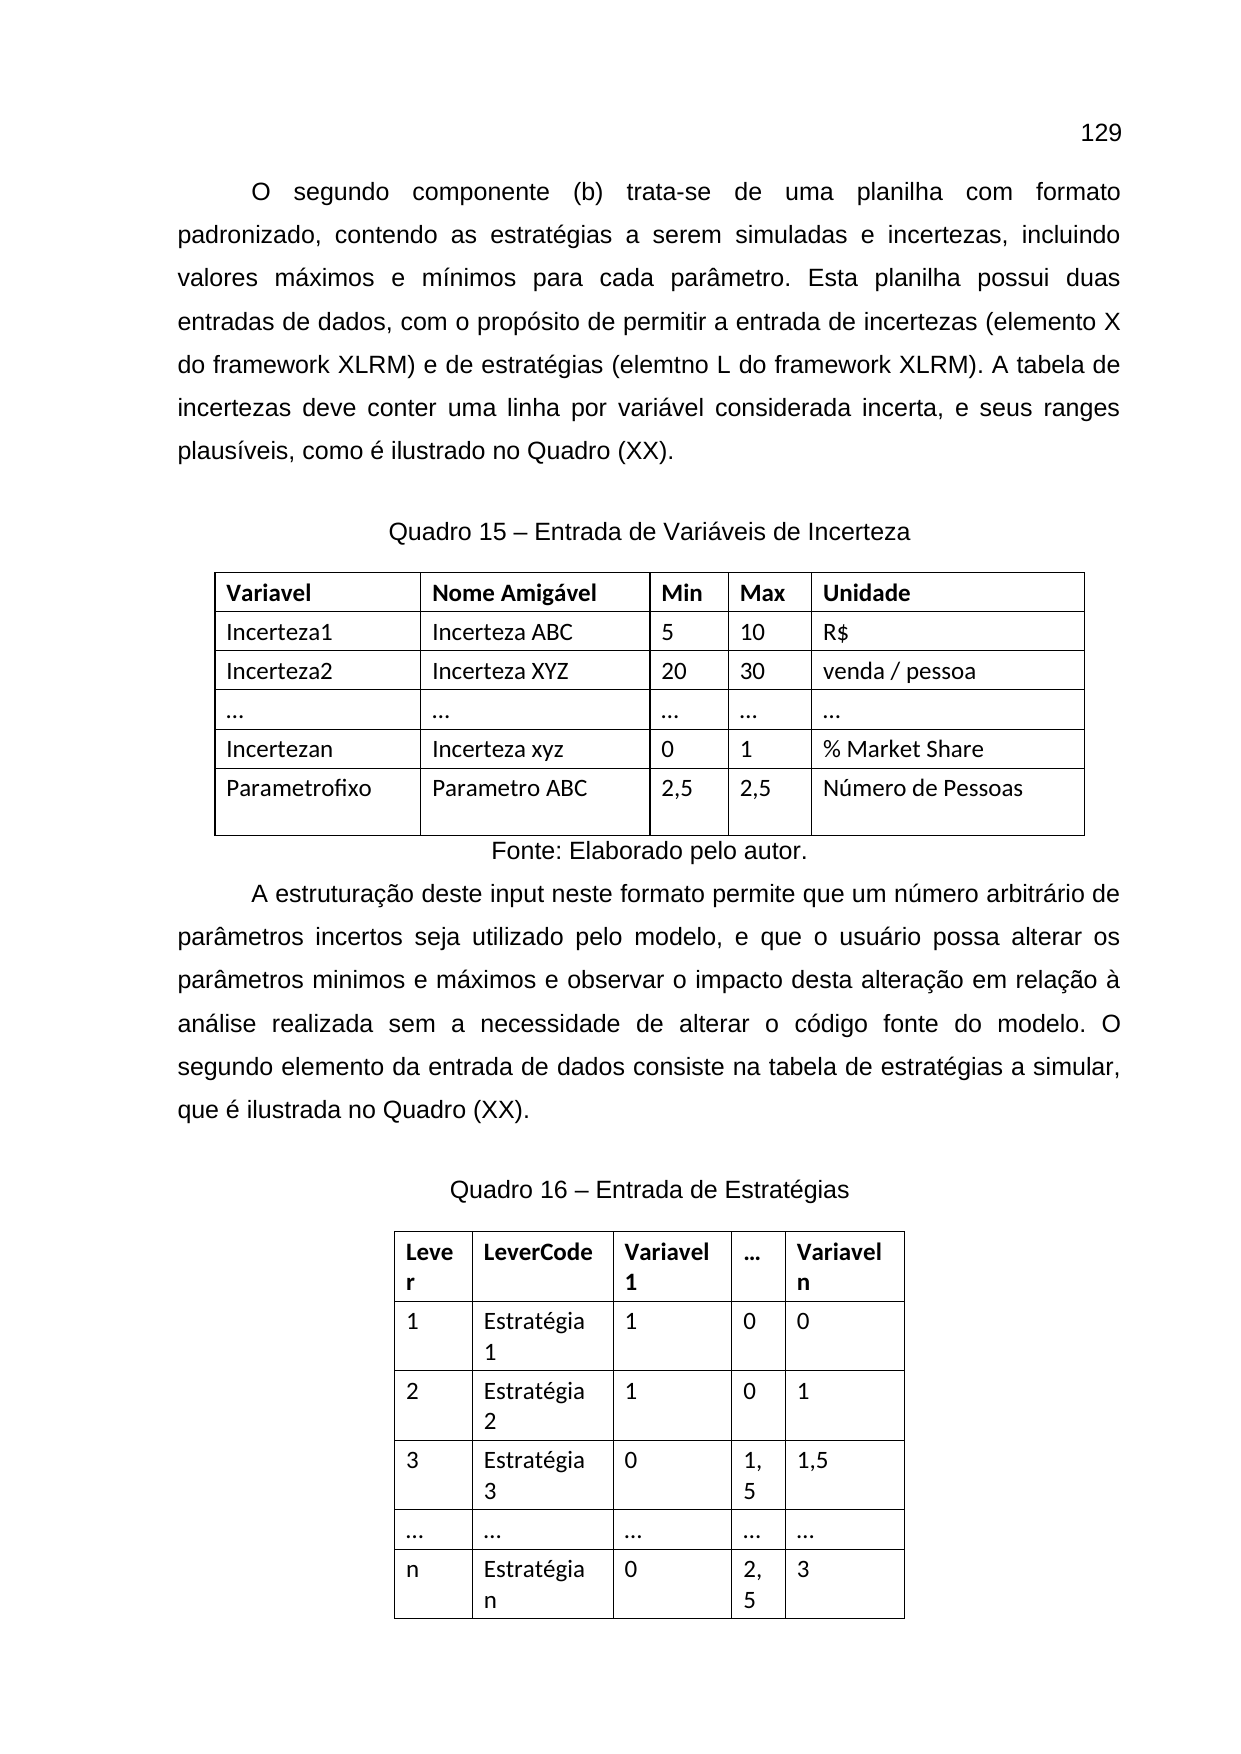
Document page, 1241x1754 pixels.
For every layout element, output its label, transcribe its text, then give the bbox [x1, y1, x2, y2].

text Fonte: Elaborado pelo autor. [177, 836, 1122, 865]
table_cell 1 [614, 1371, 731, 1440]
table_cell 2,5 [651, 769, 728, 835]
table_header Variavel [216, 573, 420, 611]
table_header Variavel1 [614, 1232, 731, 1301]
text O segundo componente (b) trata-se de uma planilha com formato padronizado, contendo as estratégias a serem simuladas e incertezas, incluindo valores máximos e mínimos para cada parâmetro. Esta planilha possui duas entradas de dados, com o propósito de permitir a entrada de incertezas (elemento X do framework XLRM) e de estratégias (elemtno L do framework XLRM). A tabela de incertezas deve conter uma linha por variável considerada incerta, e seus ranges plausíveis, como é ilustrado no Quadro (XX). [177, 177, 1122, 465]
table_cell … [473, 1510, 613, 1548]
table_cell n [395, 1550, 472, 1618]
table_cell % Market Share [812, 730, 1084, 767]
table_cell 3 [395, 1441, 472, 1509]
table_header Nome Amigável [421, 573, 649, 611]
table_cell 1 [786, 1371, 904, 1440]
table_cell 30 [729, 651, 811, 689]
table_cell Incerteza1 [216, 612, 420, 650]
table_cell Incerteza ABC [421, 612, 649, 650]
table_header Variaveln [786, 1232, 904, 1301]
table_cell Estratégia n [473, 1550, 613, 1618]
table_header Lever [395, 1232, 472, 1301]
table_cell … [395, 1510, 472, 1548]
table_cell 1 [729, 730, 811, 767]
table_cell 0 [614, 1441, 731, 1509]
table_cell … [732, 1510, 785, 1548]
table_cell Estratégia 3 [473, 1441, 613, 1509]
table_cell 0 [732, 1302, 785, 1370]
table_cell 0 [732, 1371, 785, 1440]
table_cell Parametro ABC [421, 769, 649, 835]
table_cell Incerteza2 [216, 651, 420, 689]
table_header LeverCode [473, 1232, 613, 1301]
table_cell 1,5 [786, 1441, 904, 1509]
table_cell Incertezan [216, 730, 420, 767]
table_cell 2,5 [729, 769, 811, 835]
table_header Max [729, 573, 811, 611]
table_cell Incerteza xyz [421, 730, 649, 767]
table_cell Estratégia 2 [473, 1371, 613, 1440]
table_cell 5 [651, 612, 728, 650]
table_cell 0 [614, 1550, 731, 1618]
table_cell 20 [651, 651, 728, 689]
table_cell … [729, 690, 811, 728]
table_cell 10 [729, 612, 811, 650]
table_cell venda / pessoa [812, 651, 1084, 689]
text A estruturação deste input neste formato permite que um número arbitrário de parâmetros incertos seja utilizado pelo modelo, e que o usuário possa alterar os parâmetros minimos e máximos e observar o impacto desta alteração em relação à análise realizada sem a necessidade de alterar o código fonte do modelo. O segundo elemento da entrada de dados consiste na tabela de estratégias a simular, que é ilustrada no Quadro (XX). [177, 879, 1122, 1123]
table_cell 3 [786, 1550, 904, 1618]
table_cell … [812, 690, 1084, 728]
table_cell 0 [786, 1302, 904, 1370]
table_cell Número de Pessoas [812, 769, 1084, 835]
table_cell … [421, 690, 649, 728]
table_cell … [786, 1510, 904, 1548]
table_header Min [651, 573, 728, 611]
table_cell 1 [395, 1302, 472, 1370]
table_cell … [614, 1510, 731, 1548]
table_cell … [216, 690, 420, 728]
table_cell Estratégia 1 [473, 1302, 613, 1370]
table_cell 2 [395, 1371, 472, 1440]
table_cell Incerteza XYZ [421, 651, 649, 689]
table_header Unidade [812, 573, 1084, 611]
table_cell Parametrofixo [216, 769, 420, 835]
table_cell 0 [651, 730, 728, 767]
table_cell 1,5 [732, 1441, 785, 1509]
table_header … [732, 1232, 785, 1301]
table_cell R$ [812, 612, 1084, 650]
table_cell 2,5 [732, 1550, 785, 1618]
table_cell … [651, 690, 728, 728]
table_cell 1 [614, 1302, 731, 1370]
